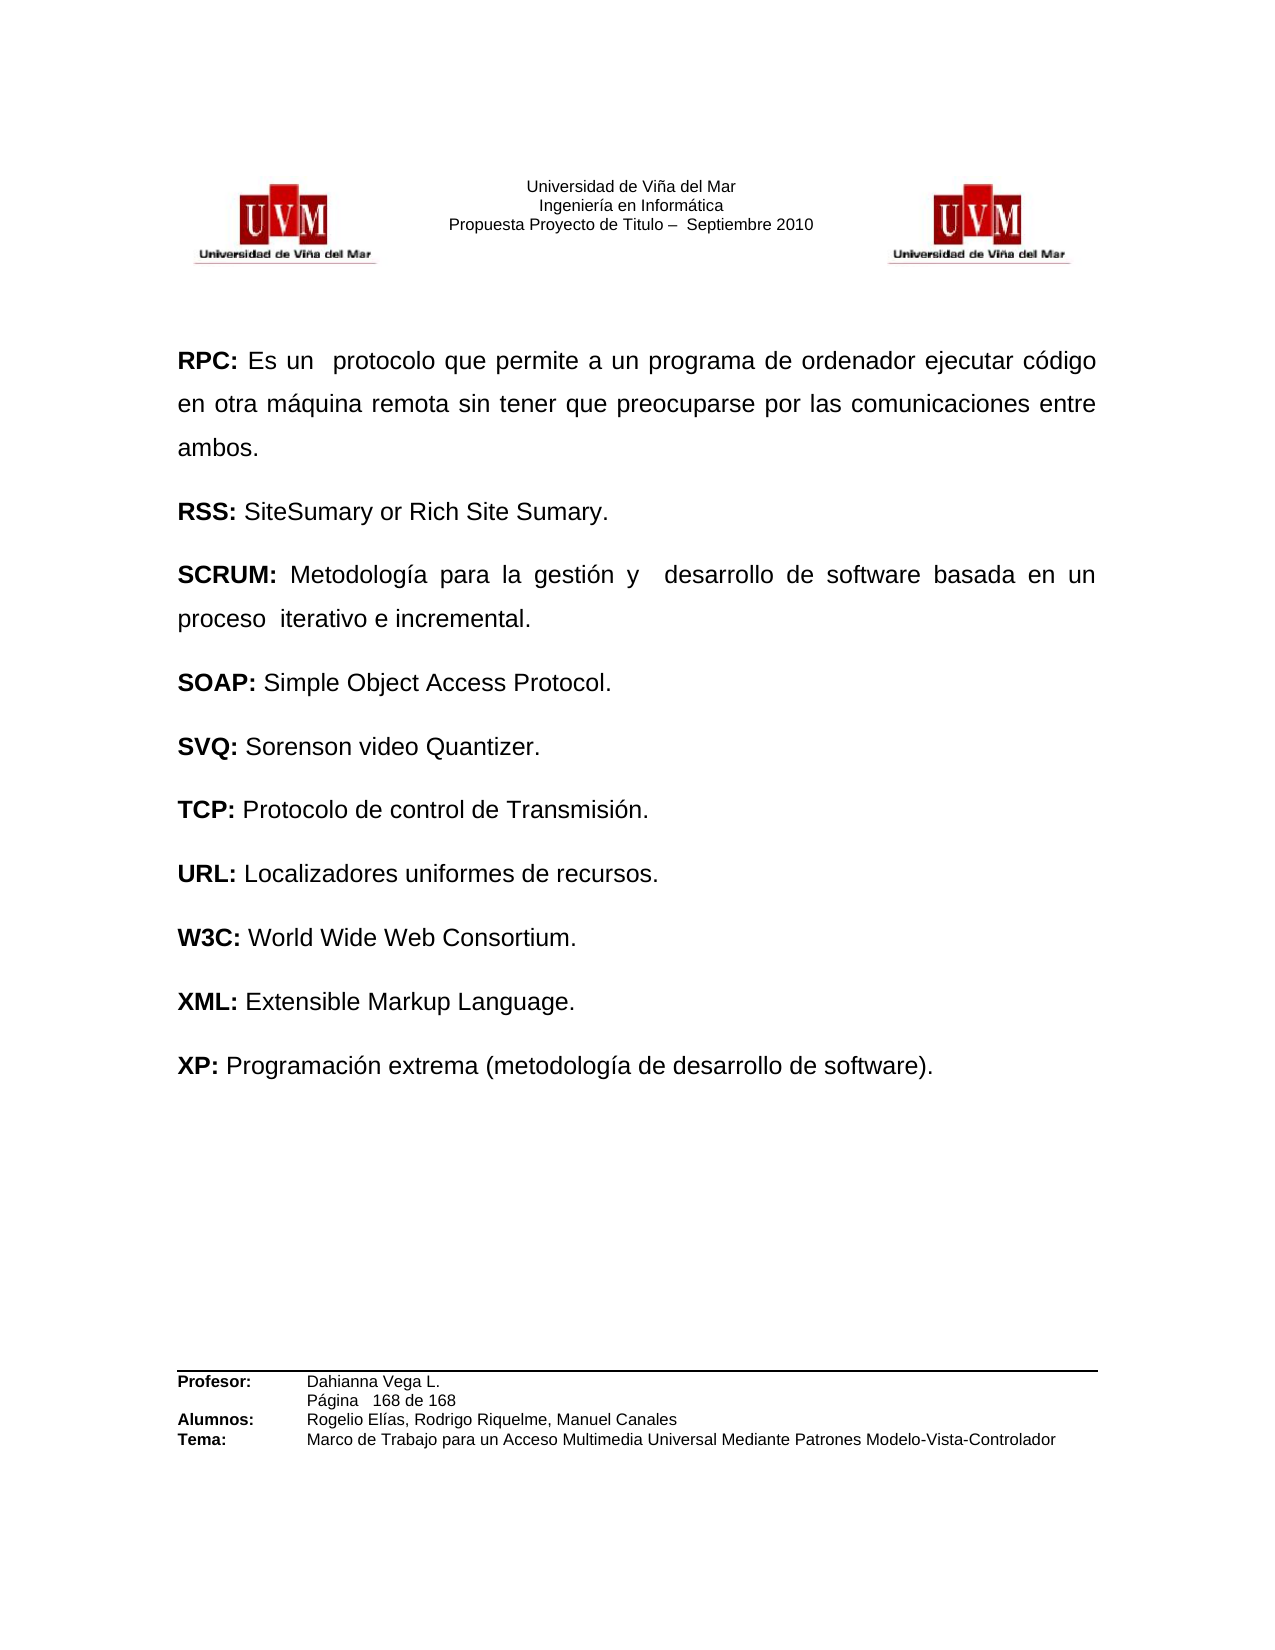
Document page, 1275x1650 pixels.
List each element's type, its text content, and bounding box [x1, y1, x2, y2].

text TCP: Protocolo de control de Transmisión. [177, 796, 1098, 824]
text SCRUM: Metodología para la gestión y desarrollo de software basada en un proceso iterativo e incremental. [177, 561, 1098, 632]
text SOAP: Simple Object Access Protocol. [177, 668, 1098, 696]
text SVQ: Sorenson video Quantizer. [177, 732, 1098, 760]
text RSS: SiteSumary or Rich Site Sumary. [177, 497, 1098, 525]
picture [871, 176, 1084, 267]
text RPC: Es un protocolo que permite a un programa de ordenador ejecutar código en otra máquina remota sin tener que preocuparse por las comunicaciones entre ambos. [177, 346, 1098, 461]
text URL: Localizadores uniformes de recursos. [177, 859, 1098, 888]
text XML: Extensible Markup Language. [177, 987, 1098, 1016]
text XP: Programación extrema (metodología de desarrollo de software). [177, 1051, 1098, 1080]
text W3C: World Wide Web Consortium. [177, 923, 1098, 952]
picture [177, 176, 390, 267]
